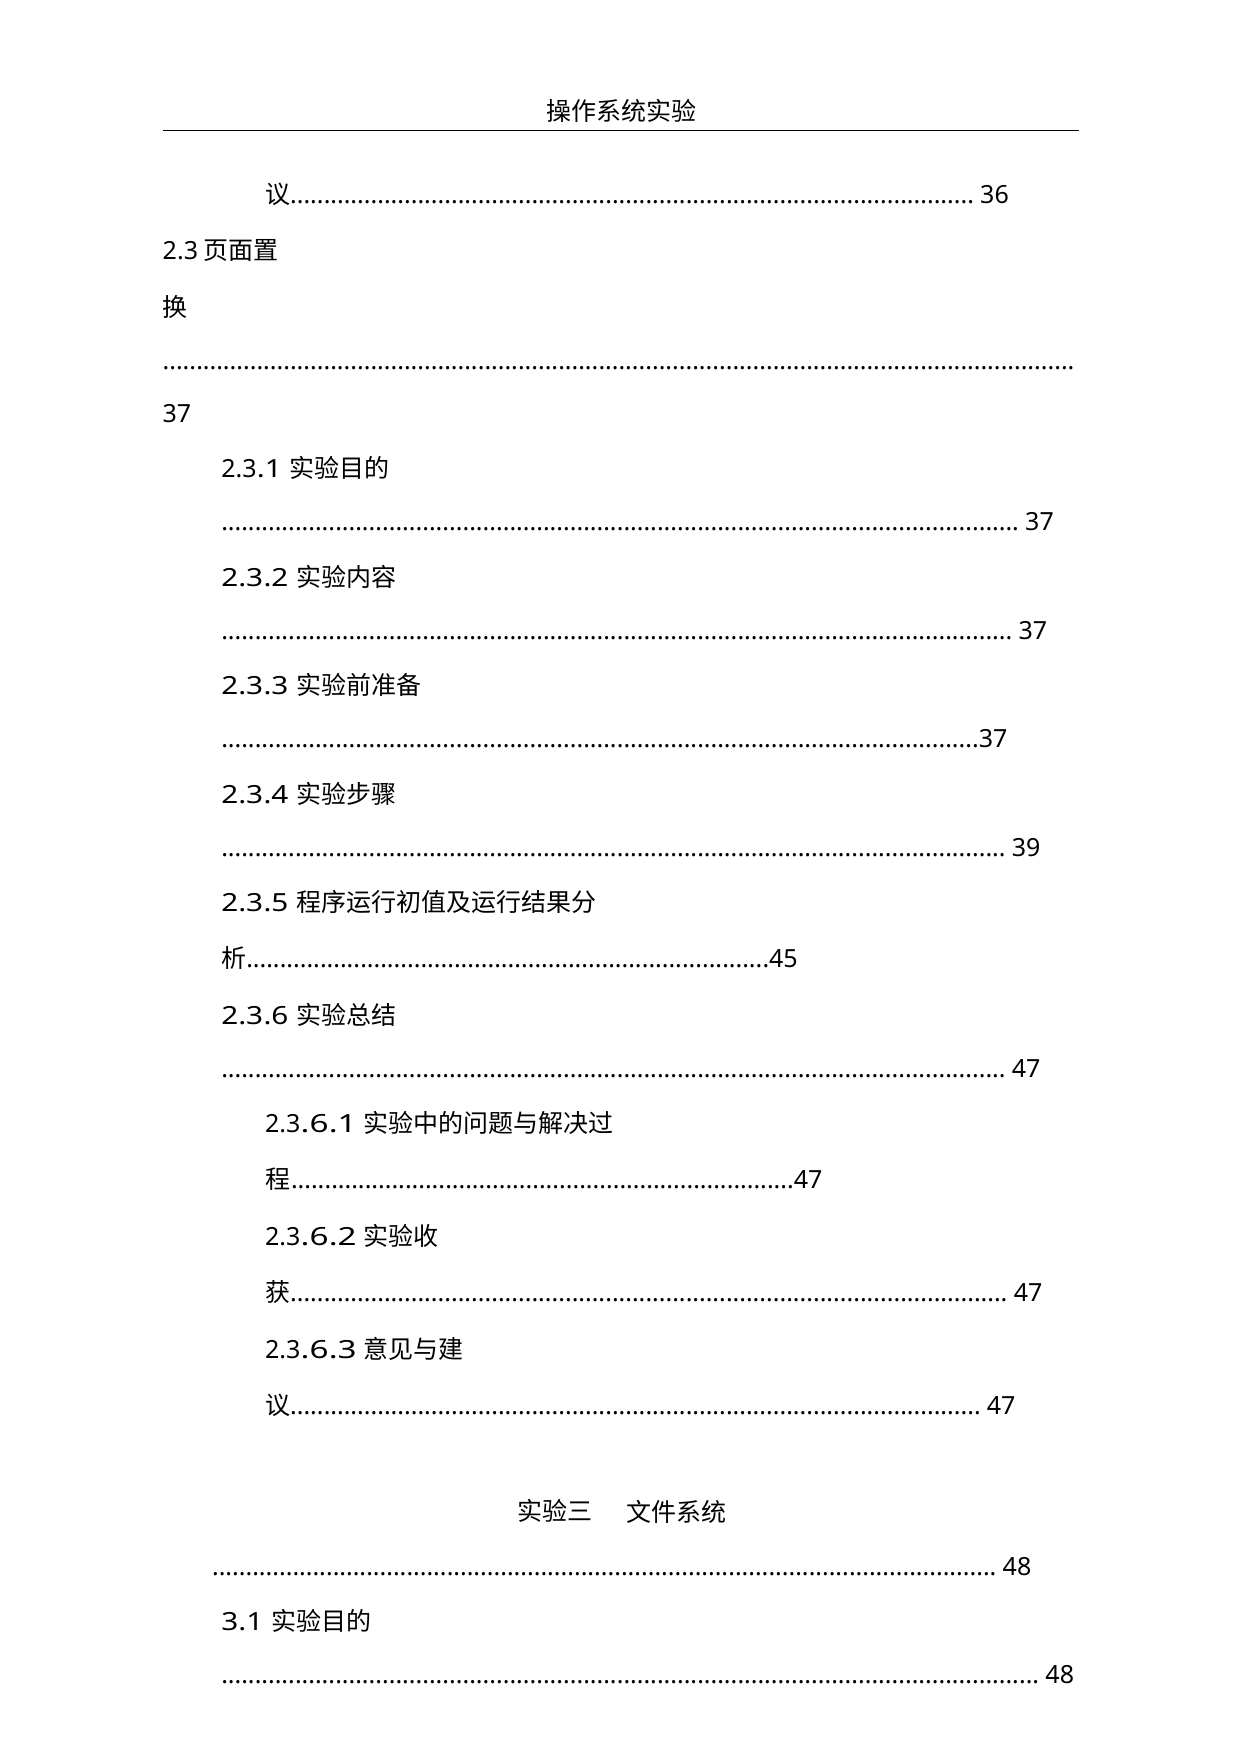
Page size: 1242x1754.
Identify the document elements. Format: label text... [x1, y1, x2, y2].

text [265, 173, 1081, 211]
text 2.3.6.1 实验中的问题与解决过程...........................................................................47 [265, 1102, 1081, 1196]
text 2.3.6.3 意见与建议....................................................................................................... 47 [265, 1328, 1081, 1422]
text 2.3.5 程序运行初值及运行结果分析..............................................................................45 [221, 881, 1081, 975]
text 2.3.6 实验总结 ..................................................................................................................... 47 [221, 994, 1081, 1084]
text 2.3.6.2 实验收获........................................................................................................... 47 [265, 1215, 1081, 1309]
text 2.3页面置换........................................................................................................................................37 [162, 229, 1081, 430]
text 2.3.2 实验内容 ...................................................................................................................... 37 [221, 556, 1081, 647]
text 实验三 文件系统 ..................................................................................................................... 48 [173, 1491, 1069, 1582]
text 2.3.4 实验步骤 ..................................................................................................................... 39 [221, 773, 1081, 863]
text 3.1 实验目的 .......................................................................................................................... 48 [221, 1600, 1081, 1691]
text 2.3.3 实验前准备 .................................................................................................................37 [221, 664, 1081, 755]
text 2.3.1 实验目的 ....................................................................................................................... 37 [221, 447, 1081, 538]
